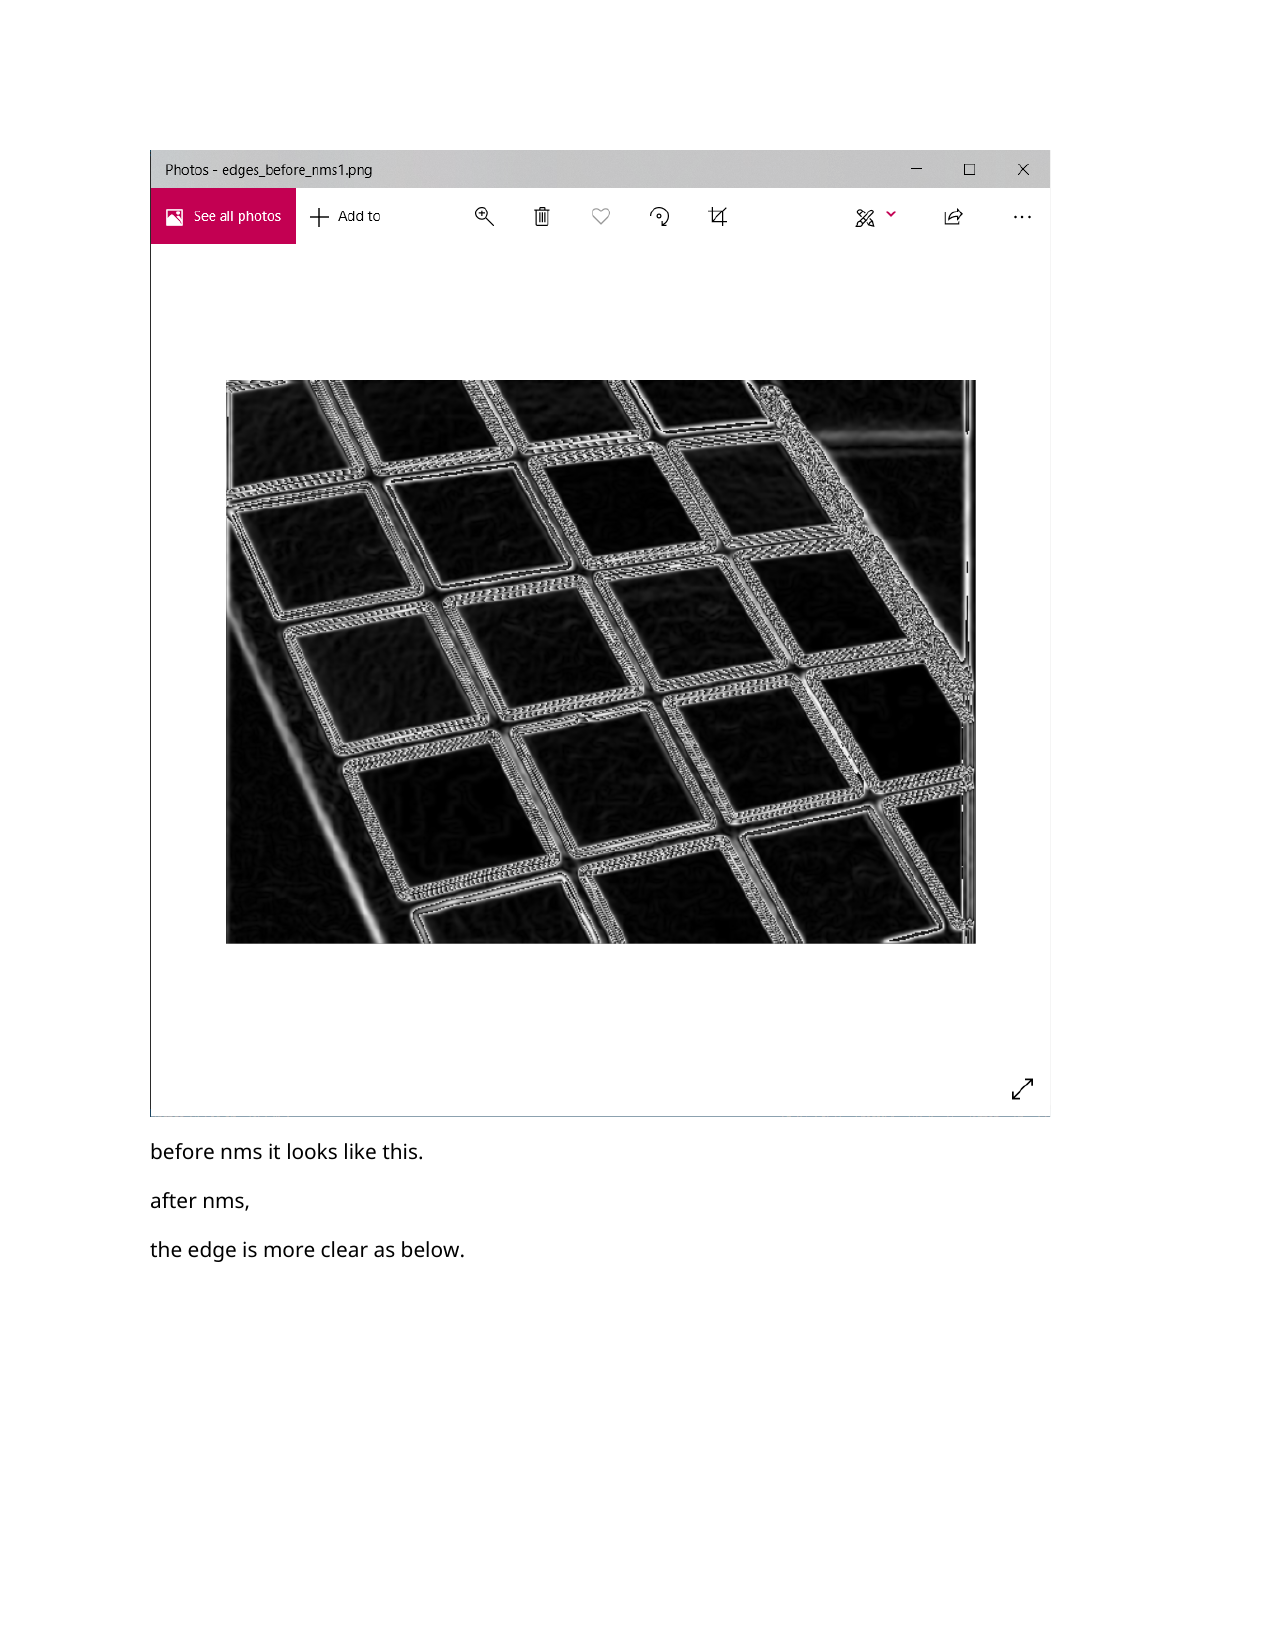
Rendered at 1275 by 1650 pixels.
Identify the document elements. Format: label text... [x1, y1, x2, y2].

text before nms it looks like this. [150, 1137, 1125, 1166]
text after nms, [150, 1186, 1125, 1215]
text the edge is more clear as below. [150, 1236, 1125, 1264]
